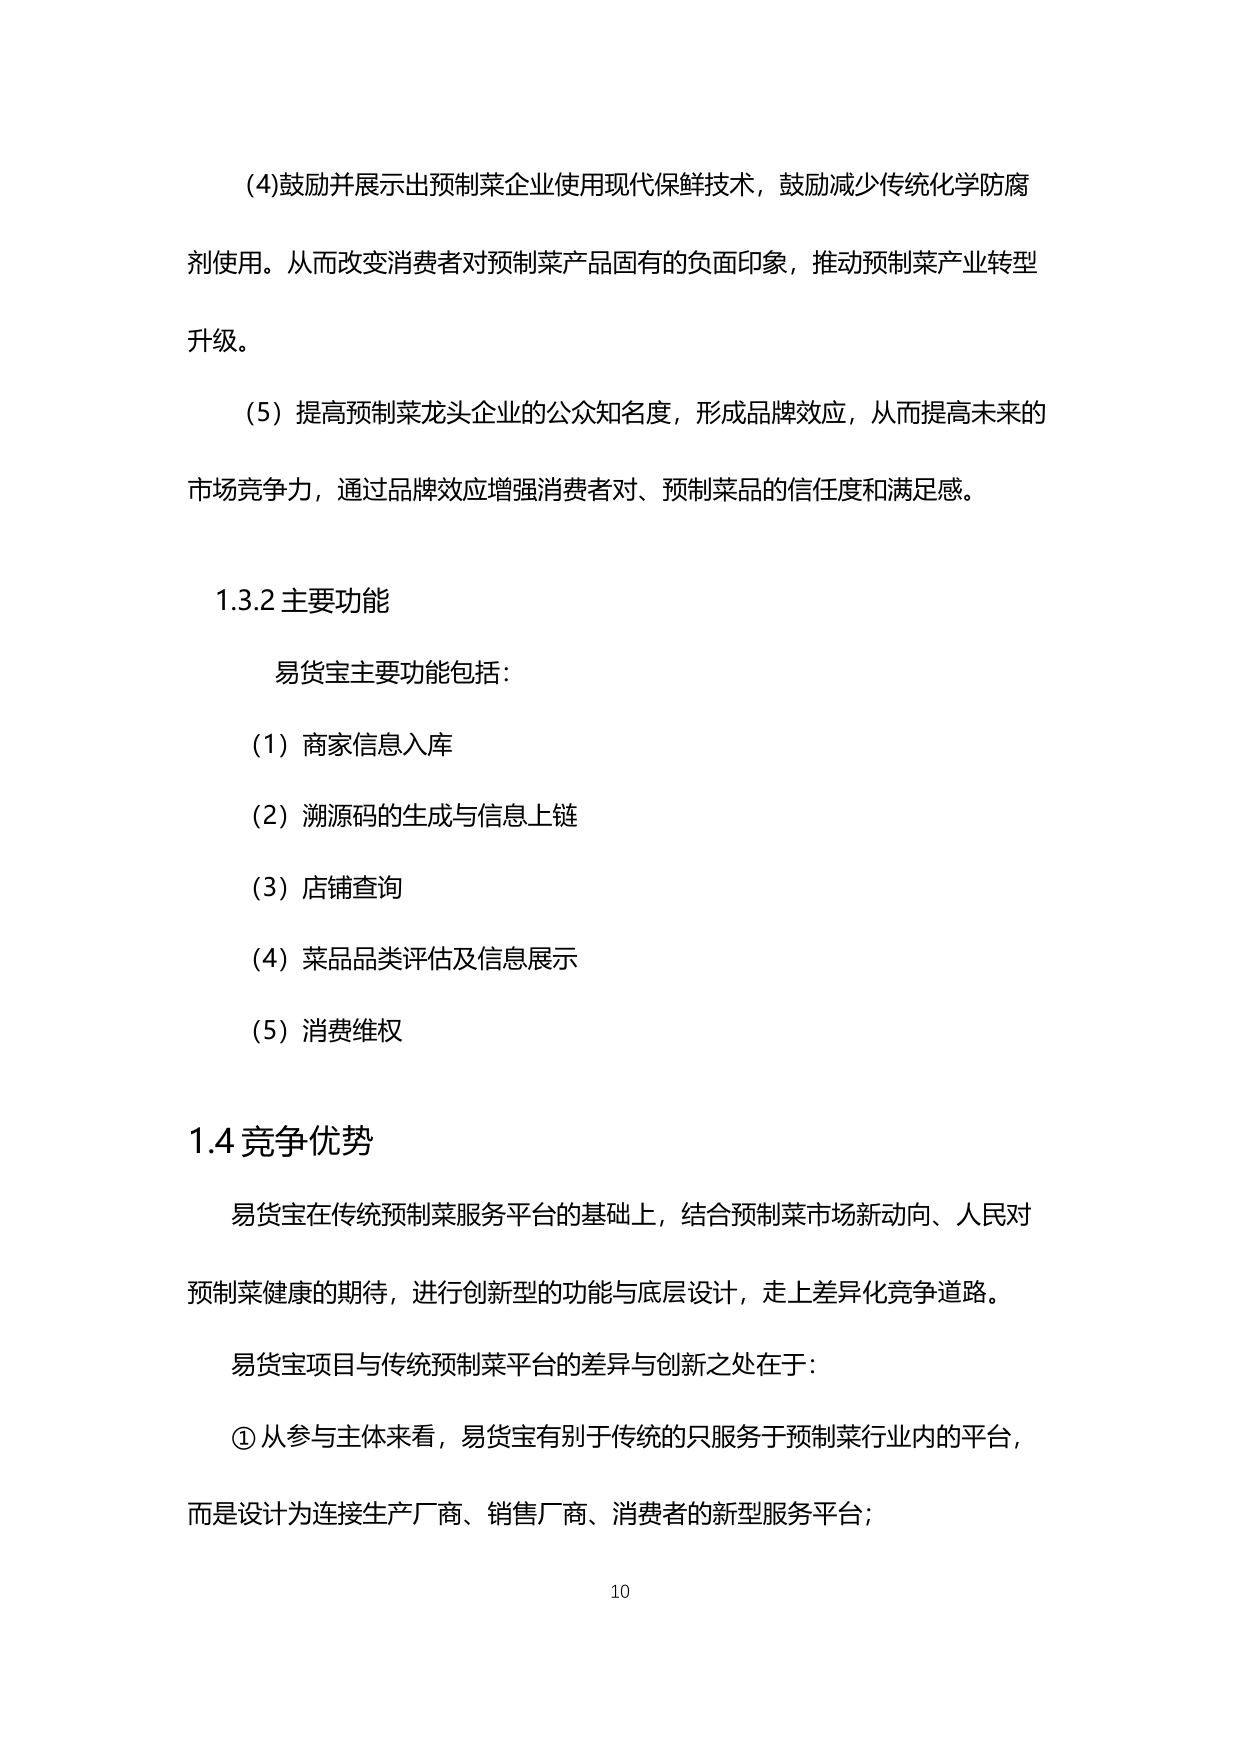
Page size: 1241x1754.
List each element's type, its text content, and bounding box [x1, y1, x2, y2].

list 店铺查询 [187, 854, 1053, 919]
list 消费维权 [187, 997, 1053, 1062]
text 1.4竞争优势 [187, 1108, 1053, 1173]
text ①从参与主体来看，易货宝有别于传统的只服务于预制菜行业内的平台，而是设计为连接生产厂商、销售厂商、消费者的新型服务平台； [187, 1402, 1053, 1545]
text 易货宝主要功能包括： [231, 639, 1053, 704]
text 易货宝项目与传统预制菜平台的差异与创新之处在于： [187, 1331, 1053, 1396]
text 1.3.2主要功能 [187, 567, 1053, 632]
text 易货宝在传统预制菜服务平台的基础上，结合预制菜市场新动向、人民对预制菜健康的期待，进行创新型的功能与底层设计，走上差异化竞争道路。 [187, 1181, 1053, 1324]
list 商家信息入库 [187, 711, 1053, 776]
list 菜品品类评估及信息展示 [187, 926, 1053, 991]
text （4)鼓励并展示出预制菜企业使用现代保鲜技术，鼓励减少传统化学防腐剂使用。从而改变消费者对预制菜产品固有的负面印象，推动预制菜产业转型升级。 [187, 151, 1053, 372]
list 溯源码的生成与信息上链 [187, 782, 1053, 847]
text （5）提高预制菜龙头企业的公众知名度，形成品牌效应，从而提高未来的市场竞争力，通过品牌效应增强消费者对、预制菜品的信任度和满足感。 [187, 379, 1053, 522]
